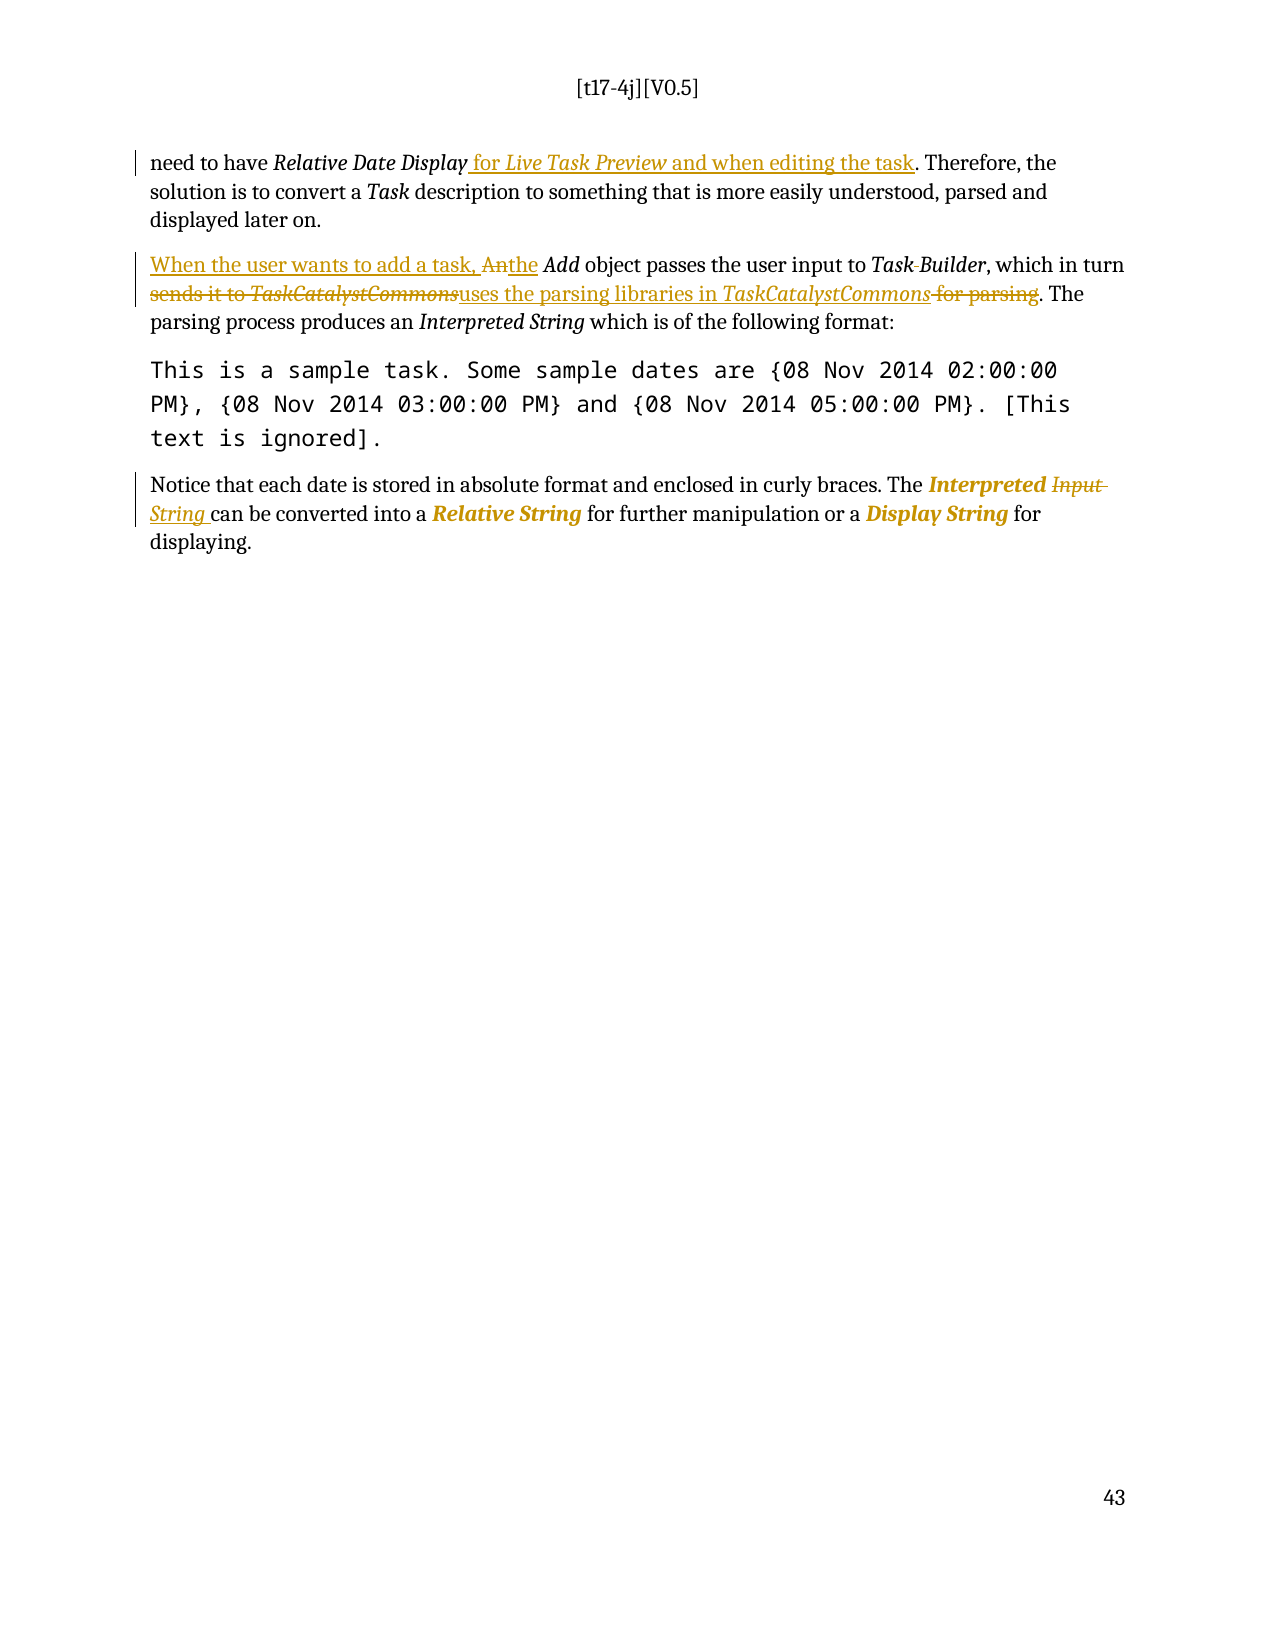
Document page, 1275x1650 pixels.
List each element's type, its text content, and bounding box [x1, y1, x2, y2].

text Notice that each date is stored in absolute format and enclosed in curly braces. The Interpreted can be converted into a Relative String for further manipulation or a Display String for displaying. [150, 472, 1125, 555]
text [150, 150, 1125, 233]
text This is a sample task. Some sample dates are {08 Nov 2014 02:00:00 PM}, {08 Nov 2014 03:00:00 PM} and {08 Nov 2014 05:00:00 PM}. [This text is ignored]. [150, 354, 1125, 453]
text Add object passes the user input to TaskBuilder, which in turn . The parsing process produces an Interpreted String which is of the following format: [150, 252, 1125, 335]
